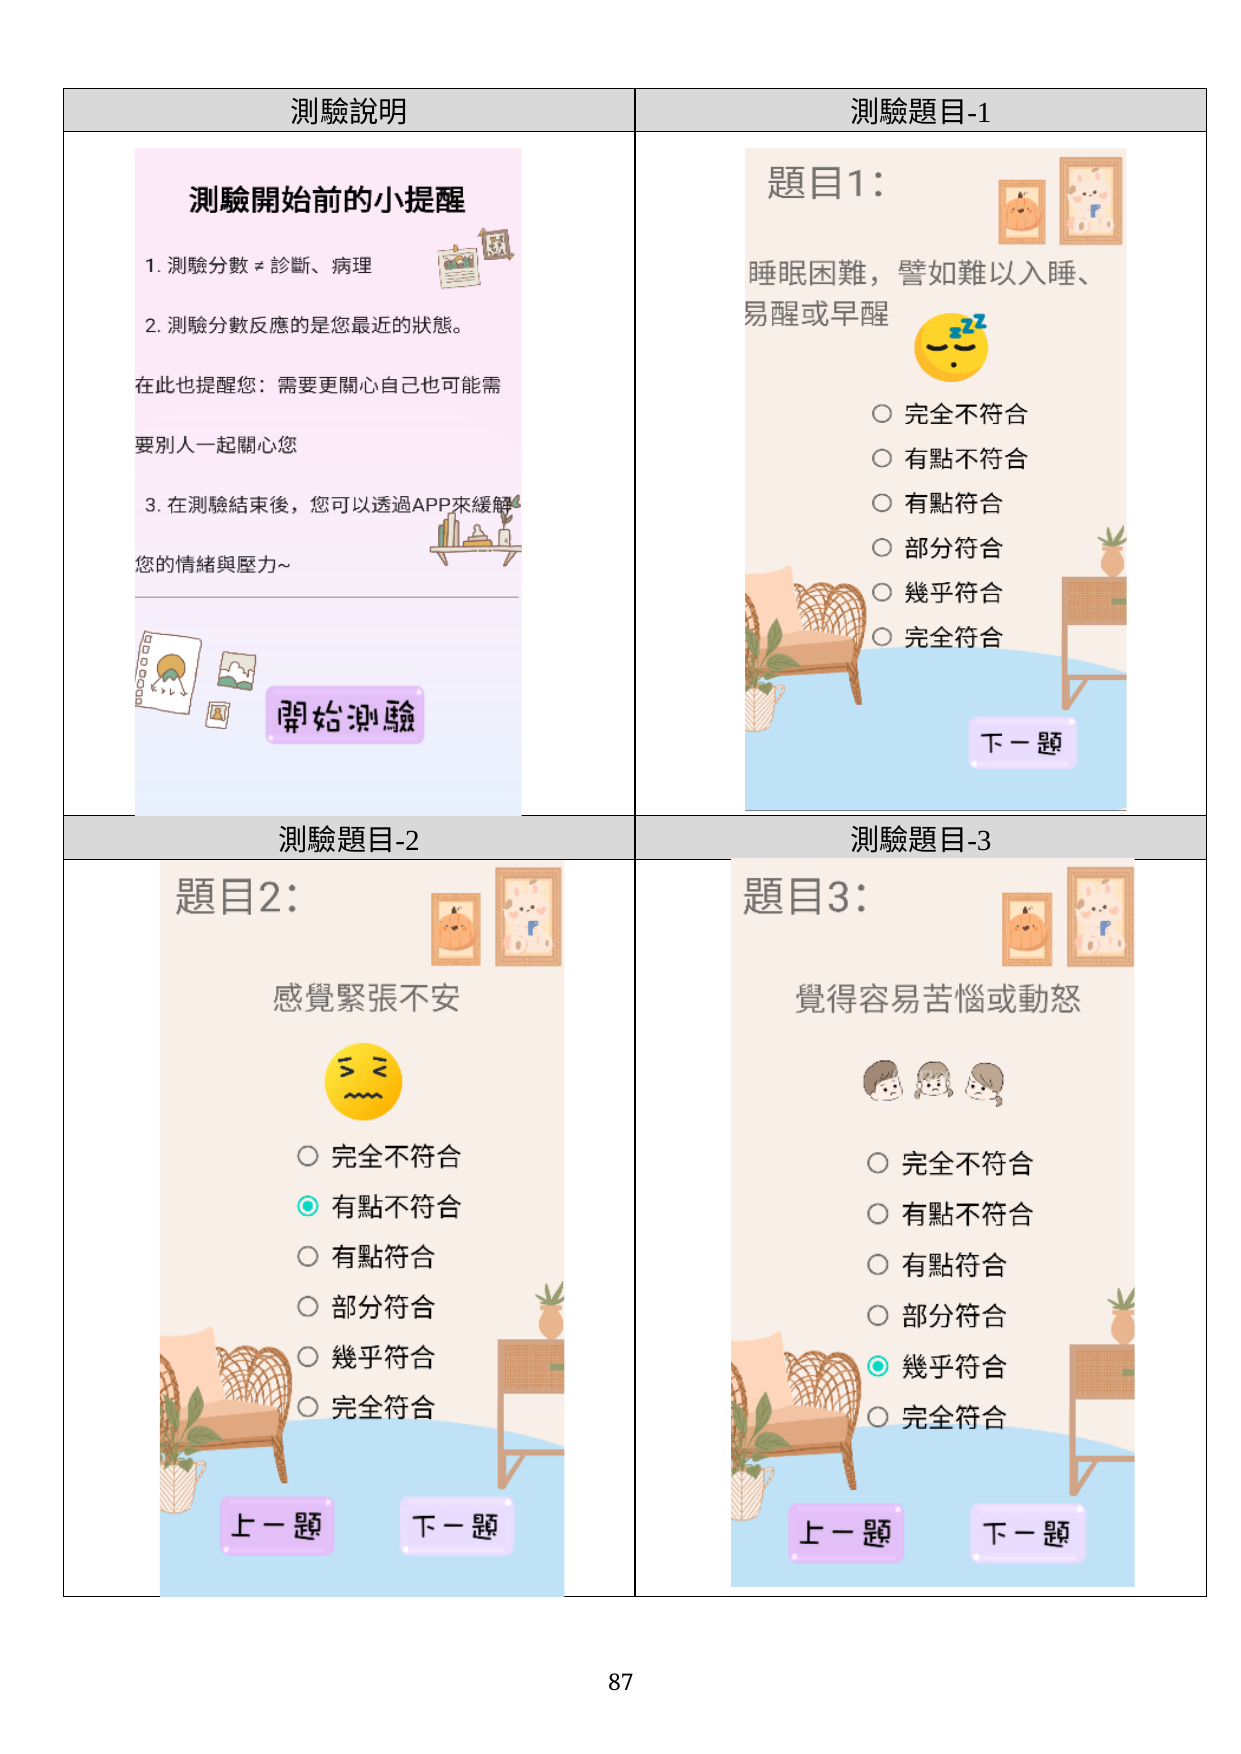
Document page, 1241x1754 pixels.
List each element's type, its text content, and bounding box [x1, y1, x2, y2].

table_cell 測驗題目-3 [636, 816, 1206, 859]
picture [745, 148, 1127, 811]
table_cell [64, 860, 159, 1596]
picture [731, 858, 1135, 1587]
table_cell 測驗題目-2 [64, 816, 634, 859]
picture [134, 148, 522, 816]
picture [159, 860, 565, 1597]
table_cell [565, 860, 634, 1596]
table_cell [636, 132, 1206, 815]
table_cell [636, 860, 1206, 1596]
table_cell [64, 132, 634, 815]
table_header 測驗說明 [64, 89, 634, 131]
table_header 測驗題目-1 [636, 89, 1206, 131]
